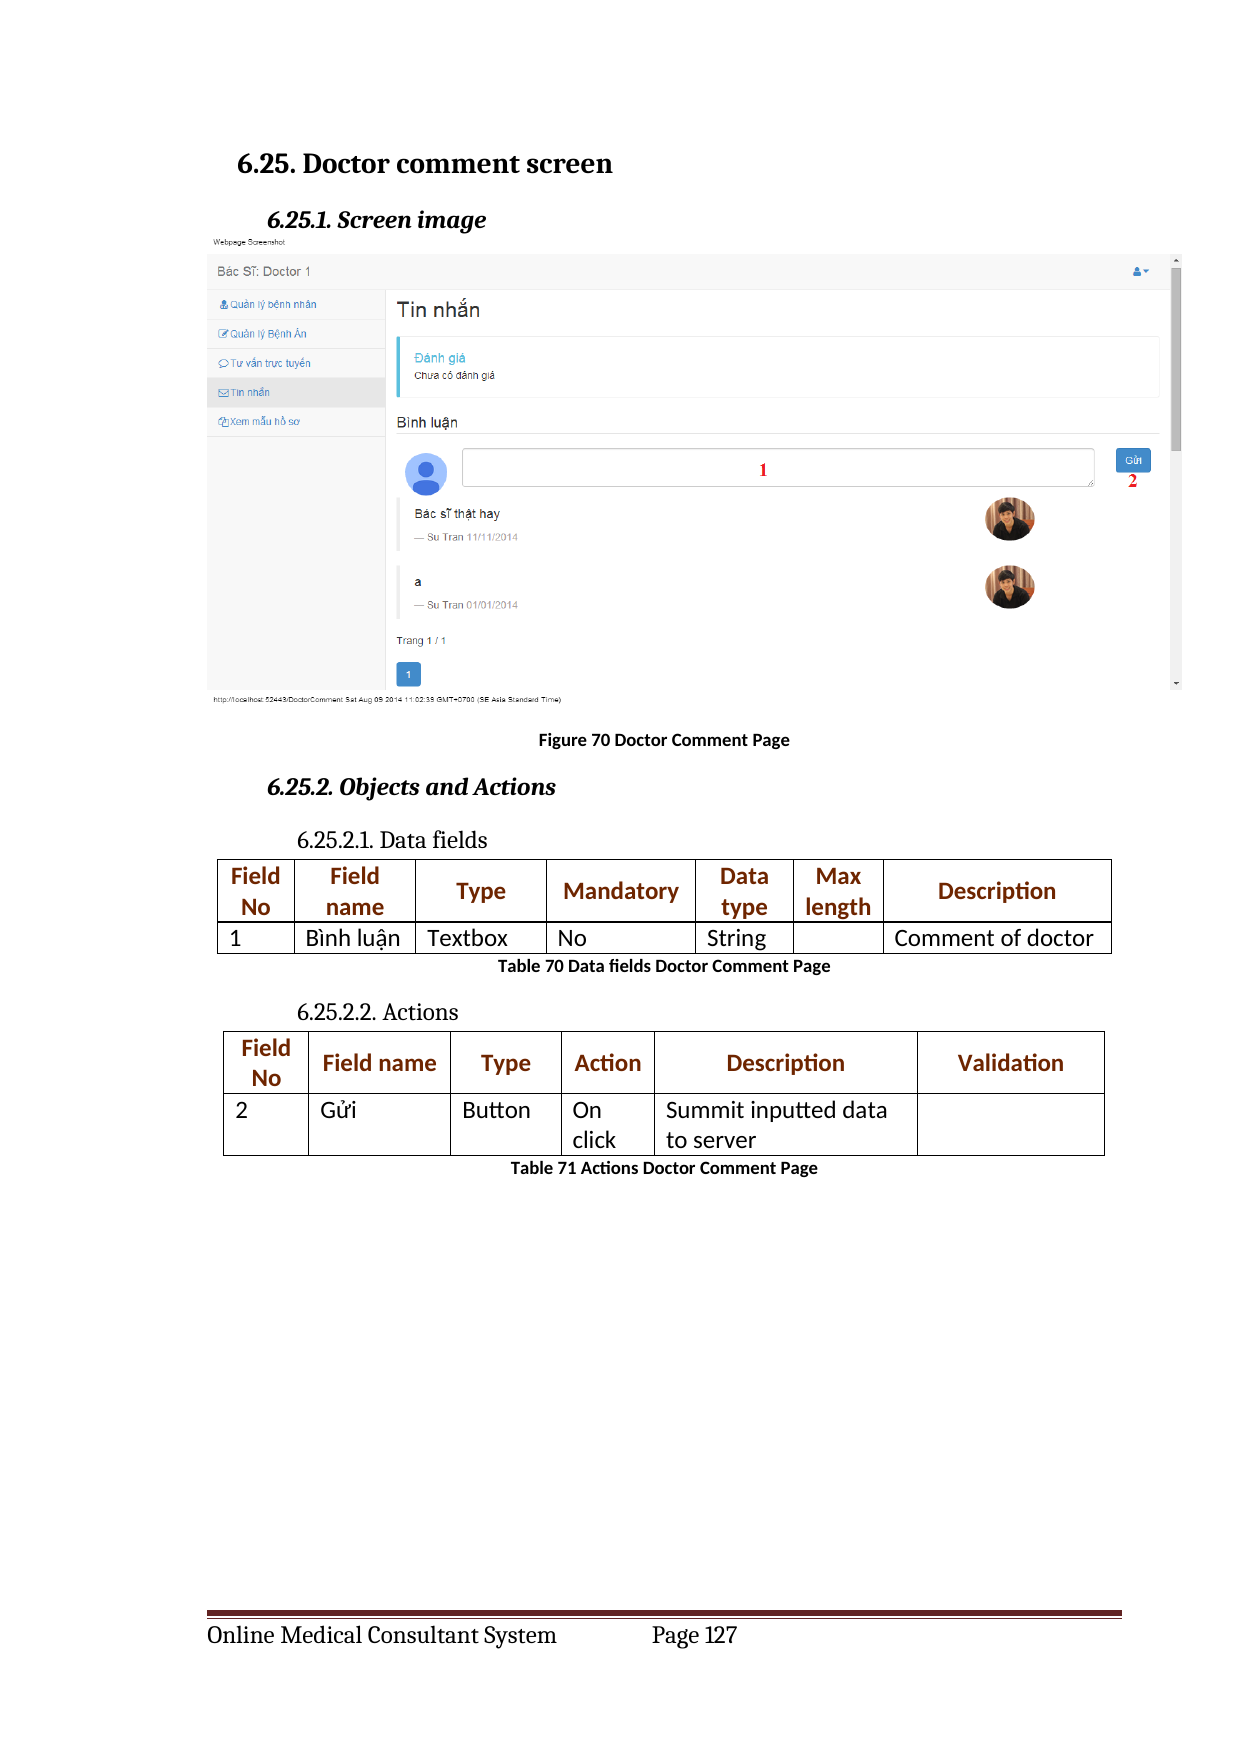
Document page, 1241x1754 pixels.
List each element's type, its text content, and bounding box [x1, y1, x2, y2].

subtitle Screen image [267, 206, 1122, 235]
subtitle Doctor comment screen [237, 147, 1122, 181]
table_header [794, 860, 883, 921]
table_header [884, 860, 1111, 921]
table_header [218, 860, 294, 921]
subtitle Data fields [282, 826, 1122, 855]
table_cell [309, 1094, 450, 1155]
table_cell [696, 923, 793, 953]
subtitle Actions [282, 998, 1122, 1026]
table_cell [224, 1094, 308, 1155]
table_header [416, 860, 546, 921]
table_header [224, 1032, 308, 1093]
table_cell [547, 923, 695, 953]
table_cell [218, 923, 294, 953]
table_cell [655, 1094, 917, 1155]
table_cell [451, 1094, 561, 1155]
subtitle Objects and Actions [267, 772, 1122, 801]
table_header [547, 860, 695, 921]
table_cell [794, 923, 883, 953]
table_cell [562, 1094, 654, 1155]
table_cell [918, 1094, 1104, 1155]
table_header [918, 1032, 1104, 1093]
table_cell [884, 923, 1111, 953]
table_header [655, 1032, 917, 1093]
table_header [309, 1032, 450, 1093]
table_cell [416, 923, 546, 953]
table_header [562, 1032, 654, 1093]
picture [207, 239, 1182, 704]
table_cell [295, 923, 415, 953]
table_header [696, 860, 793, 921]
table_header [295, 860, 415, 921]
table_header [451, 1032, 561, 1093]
